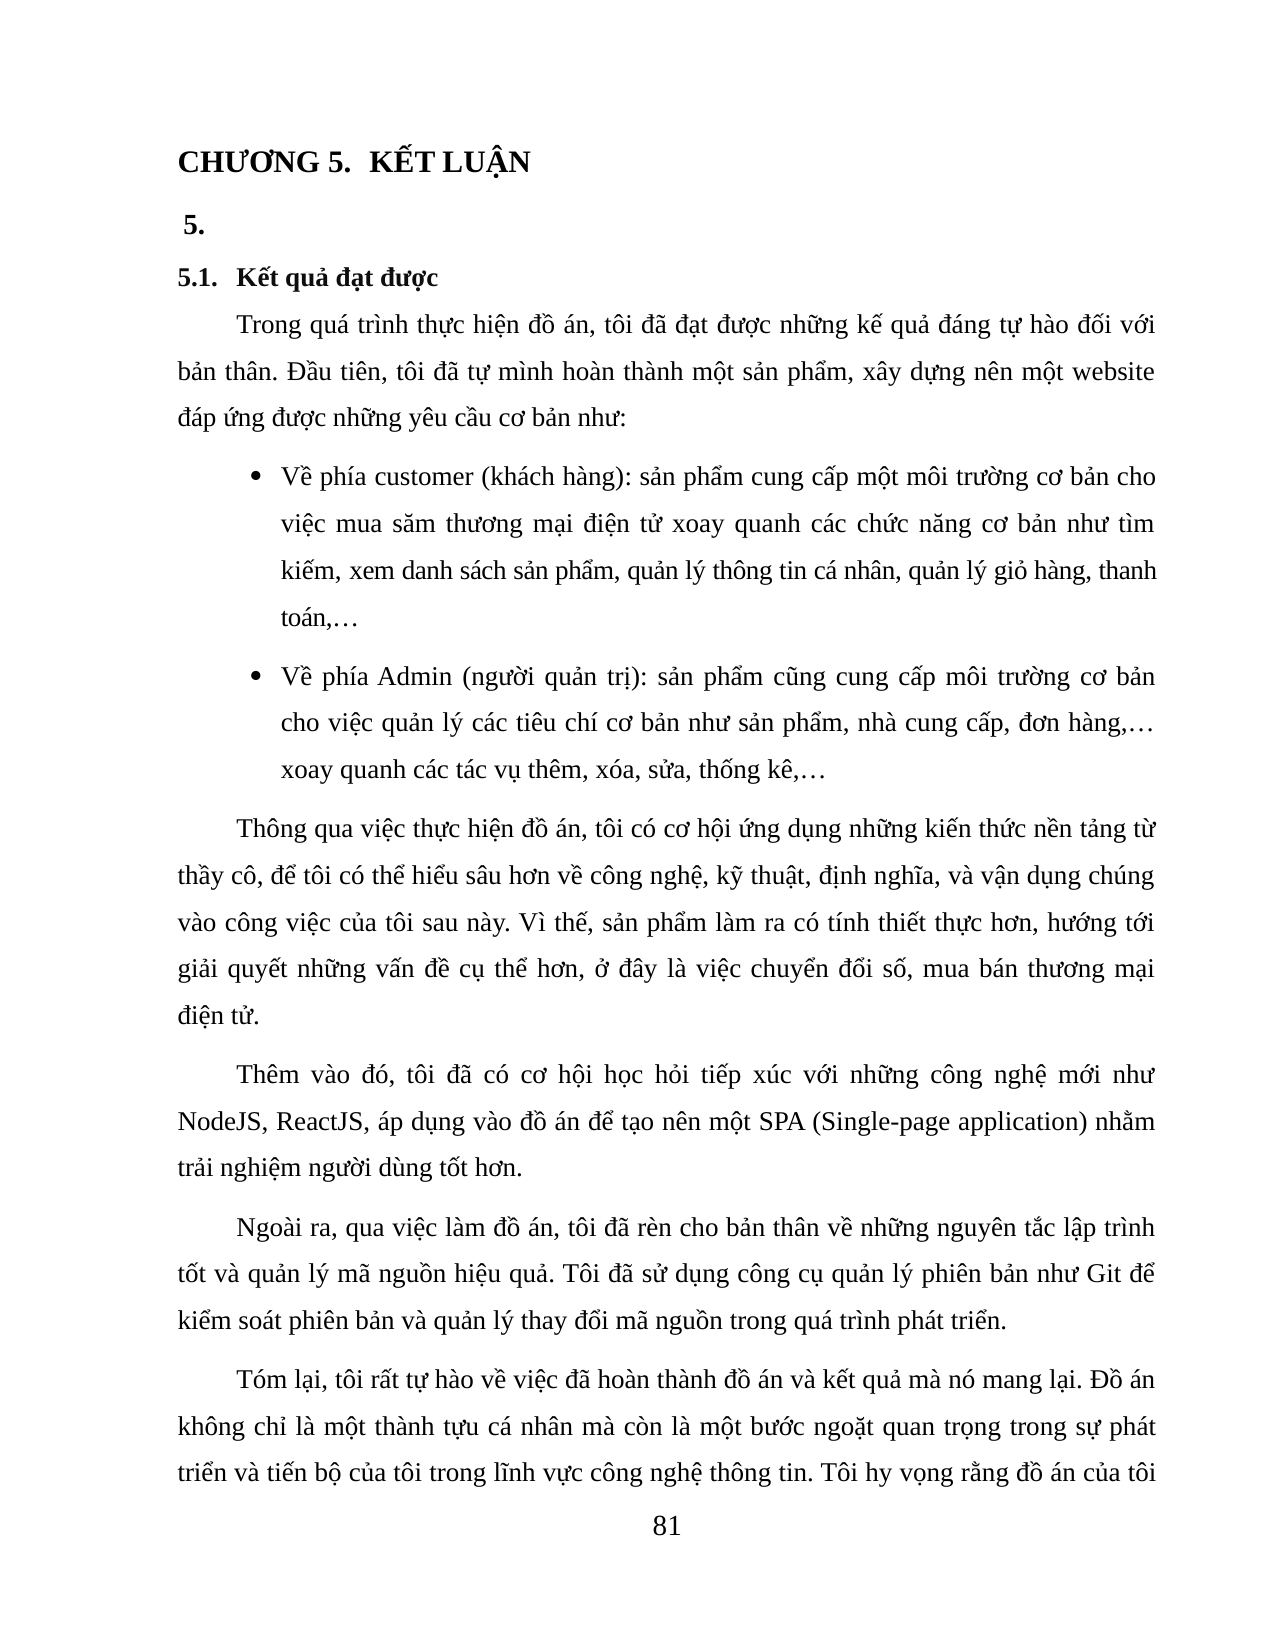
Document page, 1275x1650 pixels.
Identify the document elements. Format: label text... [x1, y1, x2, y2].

text Kết quả đạt được [177, 261, 1157, 292]
text Ngoài ra, qua việc làm đồ án, tôi đã rèn cho bản thân về những nguyên tắc lập trình tốt và quản lý mã nguồn hiệu quả. Tôi đã sử dụng công cụ quản lý phiên bản như Git để kiểm soát phiên bản và quản lý thay đổi mã nguồn trong quá trình phát triển. [177, 1211, 1157, 1335]
list Về phía Admin (người quản trị): sản phẩm cũng cung cấp môi trường cơ bản cho việc quản lý các tiêu chí cơ bản như sản phẩm, nhà cung cấp, đơn hàng,… xoay quanh các tác vụ thêm, xóa, sửa, thống kê,… [251, 660, 1157, 784]
text KẾT LUẬN [177, 143, 1157, 179]
text Trong quá trình thực hiện đồ án, tôi đã đạt được những kế quả đáng tự hào đối với bản thân. Đầu tiên, tôi đã tự mình hoàn thành một sản phẩm, xây dựng nên một website đáp ứng được những yêu cầu cơ bản như: [177, 308, 1157, 432]
text Thông qua việc thực hiện đồ án, tôi có cơ hội ứng dụng những kiến thức nền tảng từ thầy cô, để tôi có thể hiểu sâu hơn về công nghệ, kỹ thuật, định nghĩa, và vận dụng chúng vào công việc của tôi sau này. Vì thế, sản phẩm làm ra có tính thiết thực hơn, hướng tới giải quyết những vấn đề cụ thể hơn, ở đây là việc chuyển đổi số, mua bán thương mại điện tử. [177, 812, 1157, 1030]
list Về phía customer (khách hàng): sản phẩm cung cấp một môi trường cơ bản cho việc mua săm thương mại điện tử xoay quanh các chức năng cơ bản như tìm kiếm, xem danh sách sản phẩm, quản lý thông tin cá nhân, quản lý giỏ hàng, thanh toán,… [251, 461, 1157, 632]
text Thêm vào đó, tôi đã có cơ hội học hỏi tiếp xúc với những công nghệ mới như NodeJS, ReactJS, áp dụng vào đồ án để tạo nên một SPA (Single-page application) nhằm trải nghiệm người dùng tốt hơn. [177, 1058, 1157, 1183]
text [177, 1363, 1157, 1488]
